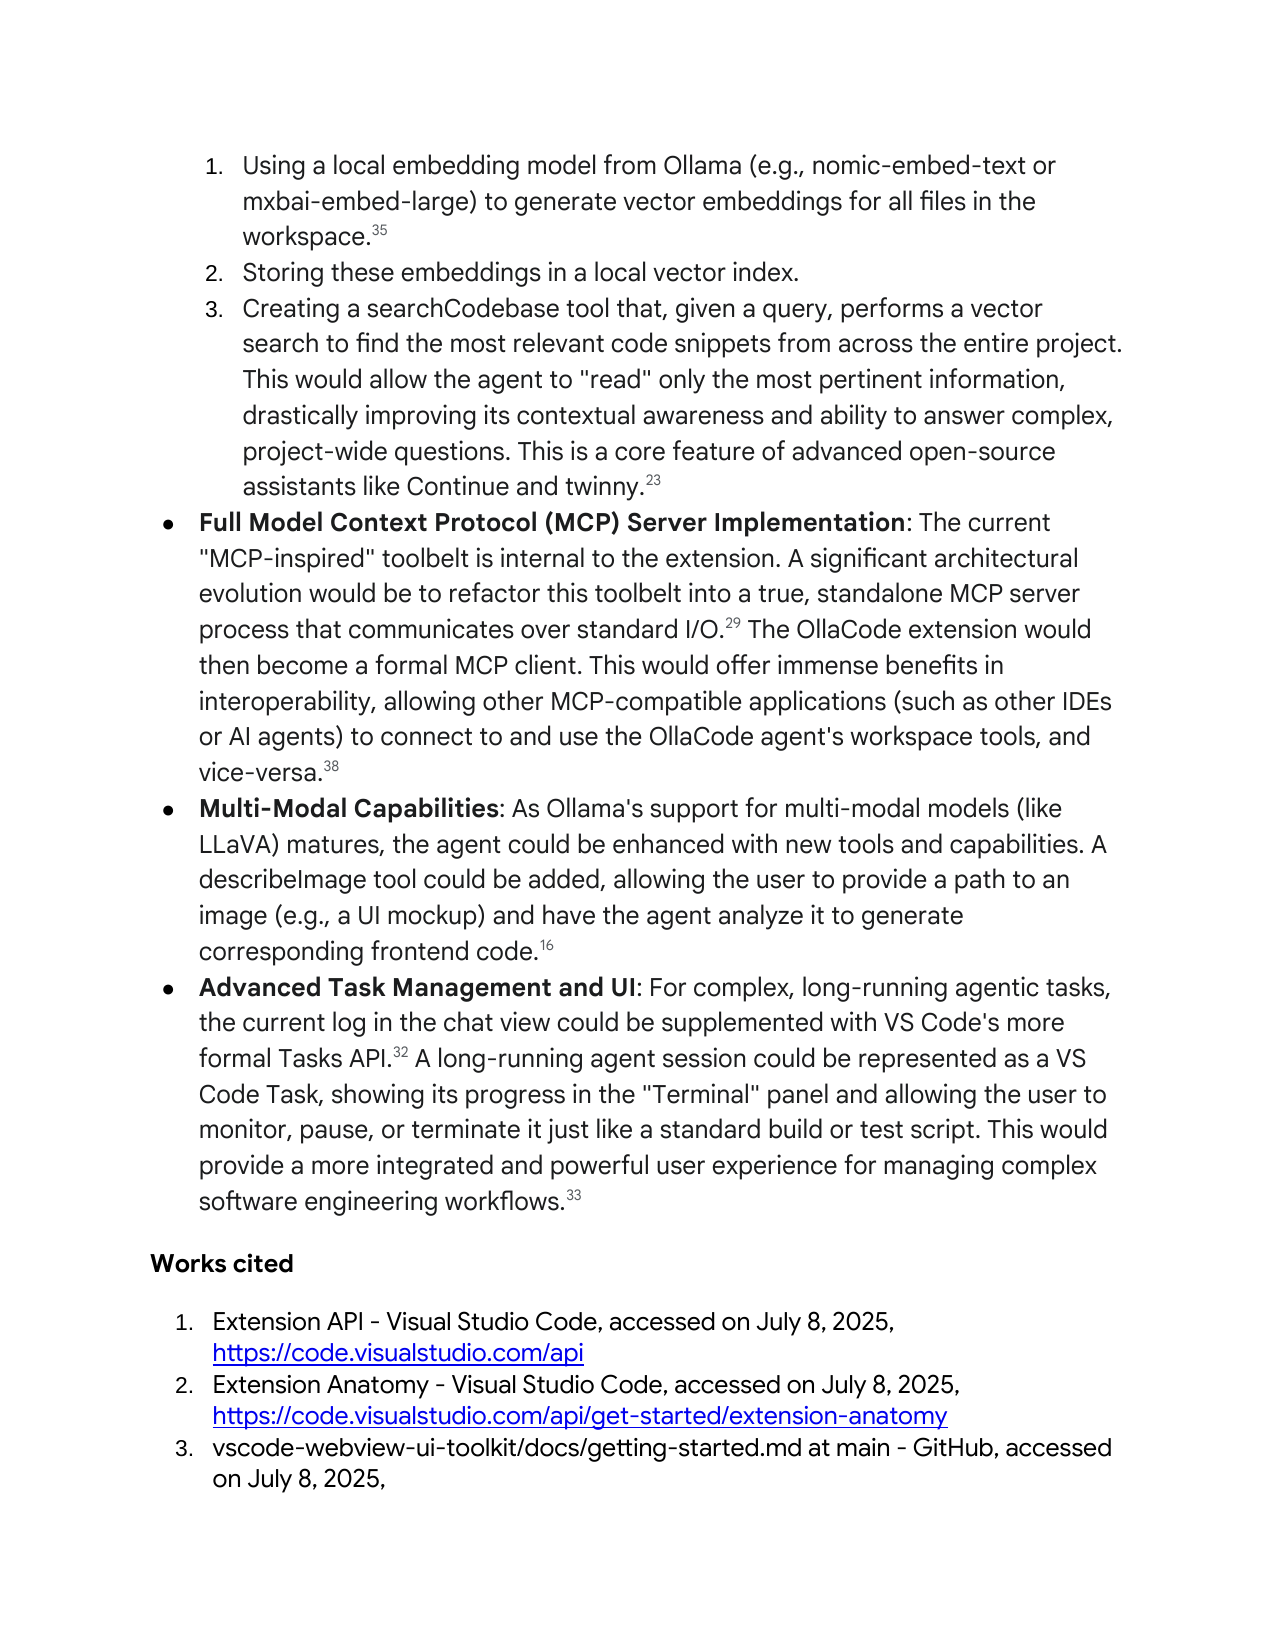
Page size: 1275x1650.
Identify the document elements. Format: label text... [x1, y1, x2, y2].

list Using a local embedding model from Ollama (e.g., nomic-embed-text or mxbai-embed-large) to generate vector embeddings for all files in the workspace.35 [205, 150, 1125, 253]
list Creating a searchCodebase tool that, given a query, performs a vector search to find the most relevant code snippets from across the entire project. This would allow the agent to "read" only the most pertinent information, drastically improving its contextual awareness and ability to answer complex, project-wide questions. This is a core feature of advanced open-source assistants like Continue and twinny.23 [205, 293, 1125, 503]
list Multi-Modal Capabilities: As Ollama's support for multi-modal models (like LLaVA) matures, the agent could be enhanced with new tools and capabilities. A describeImage tool could be added, allowing the user to provide a path to an image (e.g., a UI mockup) and have the agent analyze it to generate corresponding frontend code.16 [161, 793, 1125, 967]
subtitle Works cited [150, 1248, 1125, 1280]
list Extension API - Visual Studio Code, accessed on July 8, 2025, https://code.visualstudio.com/api [175, 1306, 1125, 1369]
list Storing these embeddings in a local vector index. [205, 257, 1125, 288]
list Full Model Context Protocol (MCP) Server Implementation: The current "MCP-inspired" toolbelt is internal to the extension. A significant architectural evolution would be to refactor this toolbelt into a true, standalone MCP server process that communicates over standard I/O.29 The OllaCode extension would then become a formal MCP client. This would offer immense benefits in interoperability, allowing other MCP-compatible applications (such as other IDEs or AI agents) to connect to and use the OllaCode agent's workspace tools, and vice-versa.38 [161, 507, 1125, 789]
list Extension Anatomy - Visual Studio Code, accessed on July 8, 2025, https://code.visualstudio.com/api/get-started/extension-anatomy [175, 1369, 1125, 1432]
list Advanced Task Management and UI: For complex, long-running agentic tasks, the current log in the chat view could be supplemented with VS Code's more formal Tasks API.32 A long-running agent session could be represented as a VS Code Task, showing its progress in the "Terminal" panel and allowing the user to monitor, pause, or terminate it just like a standard build or test script. This would provide a more integrated and powerful user experience for managing complex software engineering workflows.33 [161, 972, 1125, 1217]
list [175, 1432, 1125, 1494]
